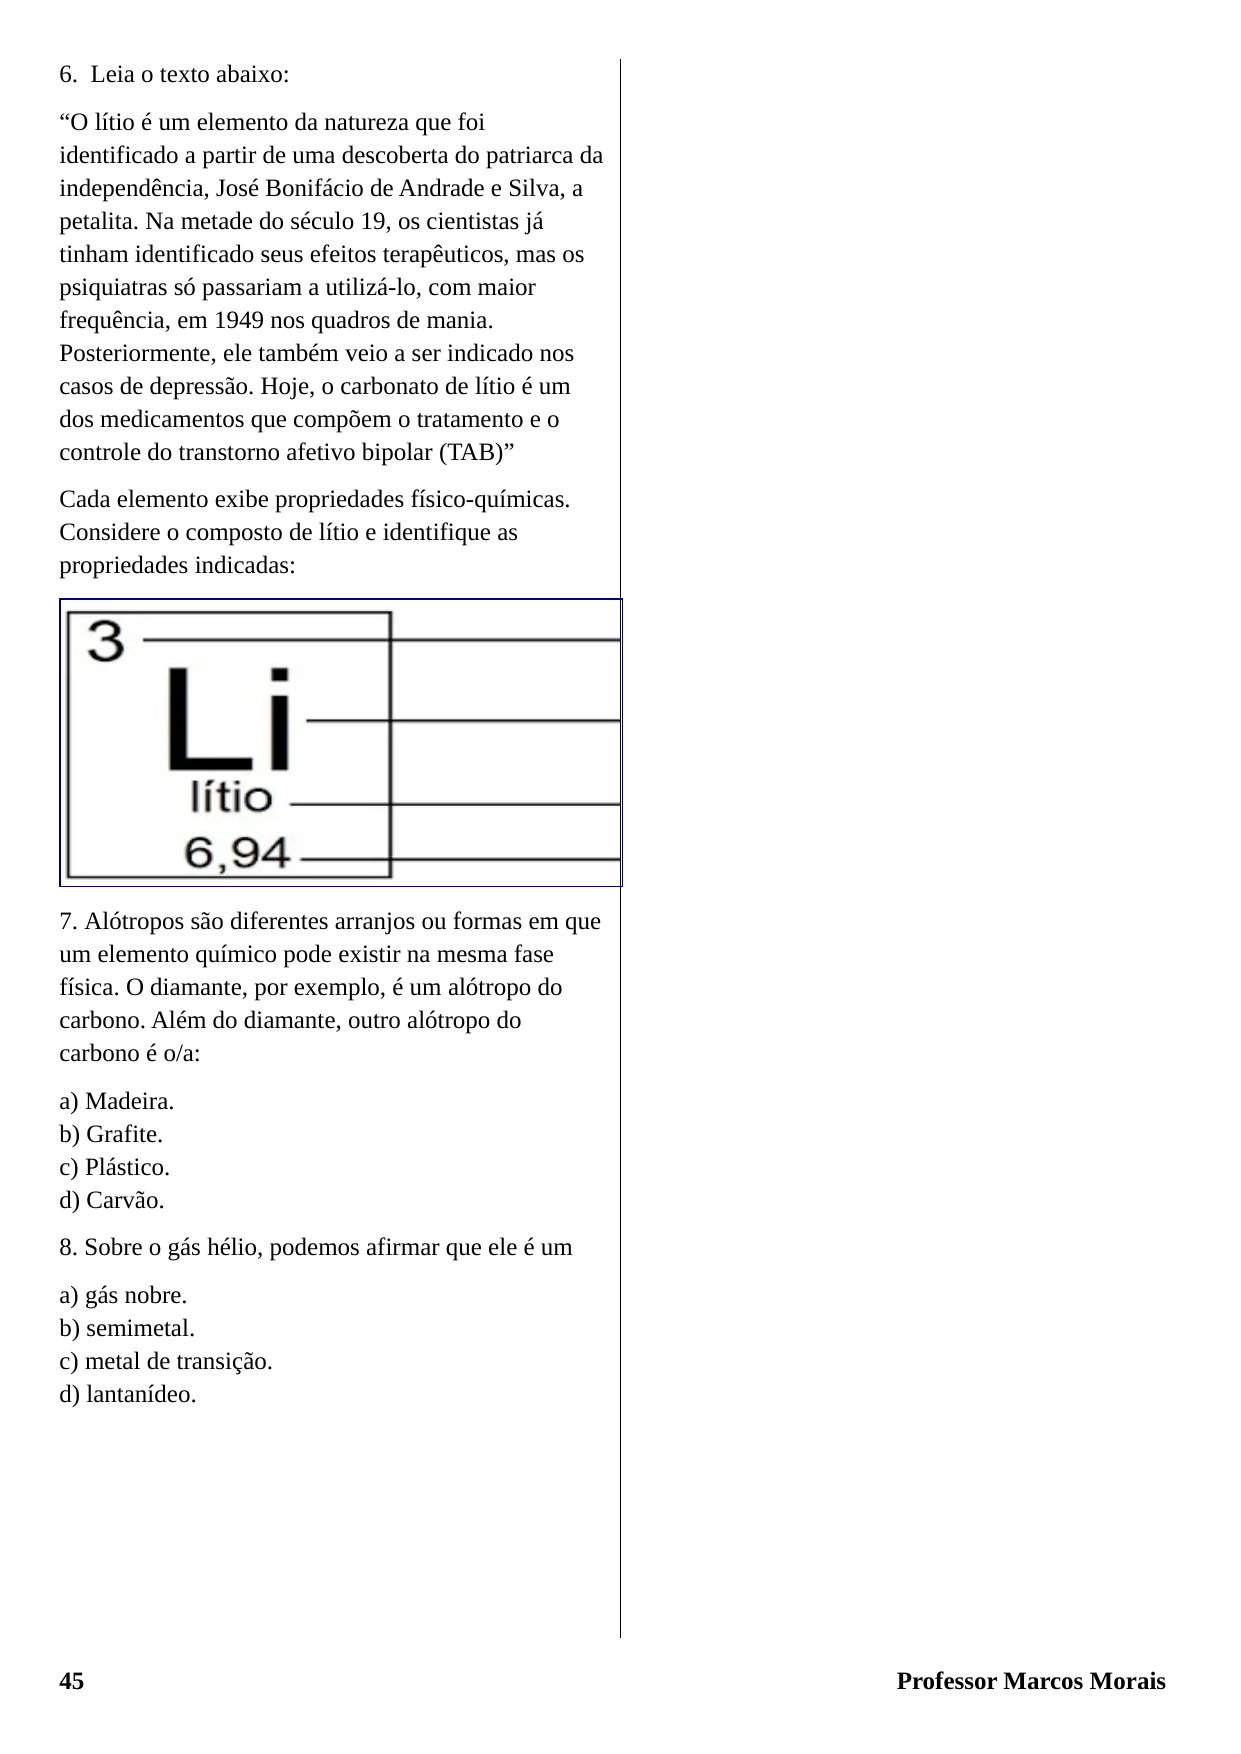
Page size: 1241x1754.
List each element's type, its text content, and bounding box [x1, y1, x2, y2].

text “O lítio é um elemento da natureza que foi identificado a partir de uma descoberta do patriarca da independência, José Bonifácio de Andrade e Silva, a petalita. Na metade do século 19, os cientistas já tinham identificado seus efeitos terapêuticos, mas os psiquiatras só passariam a utilizá-lo, com maior frequência, em 1949 nos quadros de mania. Posteriormente, ele também veio a ser indicado nos casos de depressão. Hoje, o carbonato de lítio é um dos medicamentos que compõem o tratamento e o controle do transtorno afetivo bipolar (TAB)” [59, 107, 605, 466]
text c) metal de transição. [59, 1346, 605, 1375]
text b) semimetal. [59, 1313, 605, 1342]
text Cada elemento exibe propriedades físico-químicas. Considere o composto de lítio e identifique as propriedades indicadas: [59, 484, 605, 579]
text a) gás nobre. [59, 1280, 605, 1309]
text 6. Leia o texto abaixo: [59, 59, 605, 88]
text b) Grafite. [59, 1119, 605, 1147]
text d) lantanídeo. [59, 1379, 605, 1408]
text c) Plástico. [59, 1152, 605, 1181]
text a) Madeira. [59, 1086, 605, 1114]
text d) Carvão. [59, 1185, 605, 1213]
text 8. Sobre o gás hélio, podemos afirmar que ele é um [59, 1232, 605, 1261]
picture [61, 600, 620, 886]
text 7. Alótropos são diferentes arranjos ou formas em que um elemento químico pode existir na mesma fase física. O diamante, por exemplo, é um alótropo do carbono. Além do diamante, outro alótropo do carbono é o/a: [59, 906, 605, 1067]
